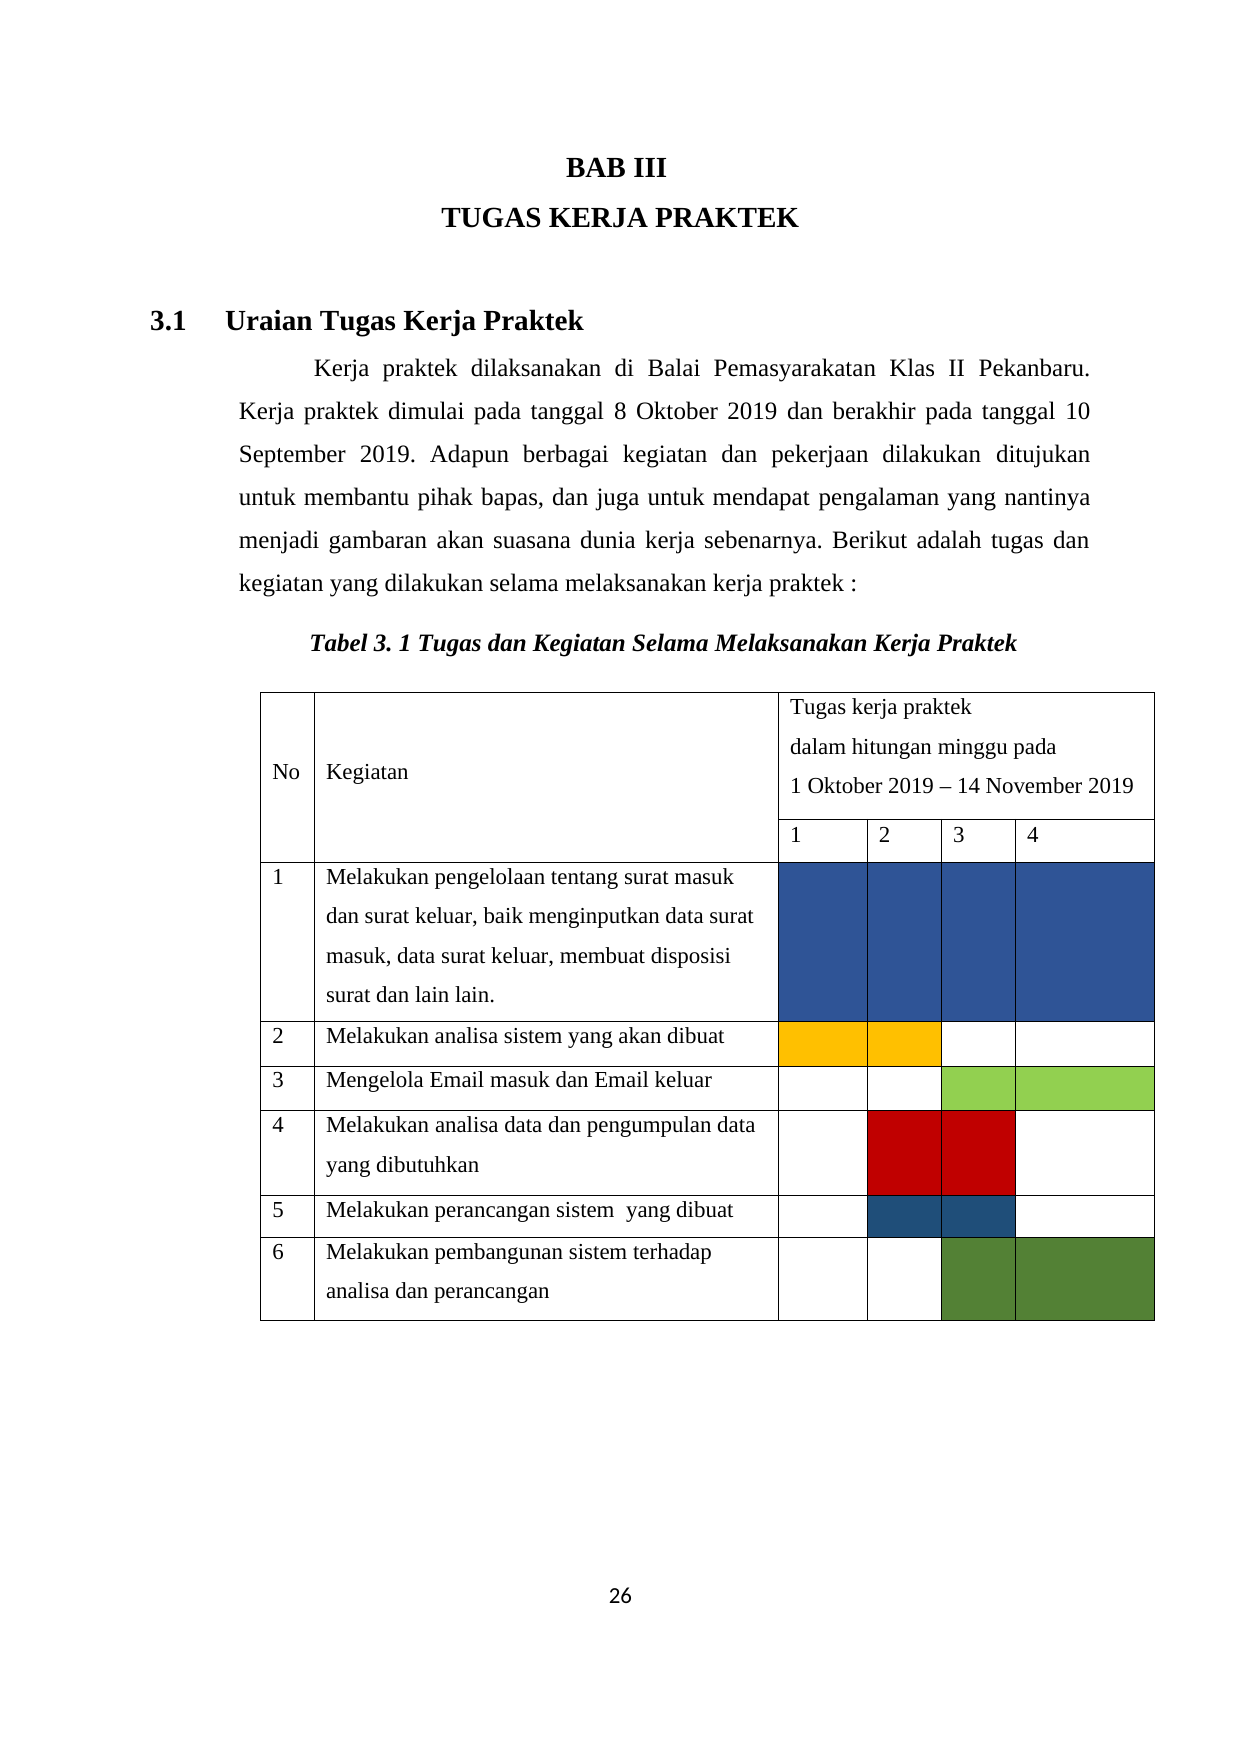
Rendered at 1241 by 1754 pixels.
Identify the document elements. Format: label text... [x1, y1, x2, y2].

table_cell [779, 1022, 867, 1066]
table_cell [1016, 1238, 1154, 1320]
table_cell [779, 1067, 867, 1110]
table_cell Melakukan analisa sistem yang akan dibuat [315, 1022, 778, 1066]
table_cell 5 [261, 1196, 314, 1237]
table_cell 1 [261, 863, 314, 1021]
table_cell Melakukan analisa data dan pengumpulan data yang dibutuhkan [315, 1111, 778, 1195]
table_cell [1016, 863, 1154, 1021]
table_cell 6 [261, 1238, 314, 1320]
table_cell 2 [261, 1022, 314, 1066]
table_cell [942, 1238, 1015, 1320]
table_cell [868, 1022, 941, 1066]
table_cell Melakukan perancangan sistem yang dibuat [315, 1196, 778, 1237]
table_cell [868, 1238, 941, 1320]
table_cell [868, 1196, 941, 1237]
table_cell 2 [868, 820, 941, 862]
text Kerja praktek dilaksanakan di Balai Pemasyarakatan Klas II Pekanbaru. Kerja praktek dimulai pada tanggal 8 Oktober 2019 dan berakhir pada tanggal 10 September 2019. Adapun berbagai kegiatan dan pekerjaan dilakukan ditujukan untuk membantu pihak bapas, dan juga untuk mendapat pengalaman yang nantinya menjadi gambaran akan suasana dunia kerja sebenarnya. Berikut adalah tugas dan kegiatan yang dilakukan selama melaksanakan kerja praktek : [239, 353, 1090, 597]
table_cell Mengelola Email masuk dan Email keluar [315, 1067, 778, 1110]
table_cell [942, 1022, 1015, 1066]
table_cell [779, 1111, 867, 1195]
table_header No [261, 693, 314, 862]
table_cell 4 [1016, 820, 1154, 862]
table_cell Melakukan pembangunan sistem terhadap analisa dan perancangan [315, 1238, 778, 1320]
table_cell [779, 1238, 867, 1320]
table_cell [942, 1111, 1015, 1195]
table_cell [1016, 1196, 1154, 1237]
table_cell 4 [261, 1111, 314, 1195]
table_cell [868, 1111, 941, 1195]
table_cell [1016, 1022, 1154, 1066]
table_cell 3 [942, 820, 1015, 862]
table_cell 3 [261, 1067, 314, 1110]
table_cell 1 [779, 820, 867, 862]
table_cell [779, 863, 867, 1021]
table_cell [942, 863, 1015, 1021]
table_cell [1016, 1111, 1154, 1195]
subtitle Uraian Tugas Kerja Praktek [150, 303, 1090, 336]
table_cell [779, 1196, 867, 1237]
table_cell Melakukan pengelolaan tentang surat masuk dan surat keluar, baik menginputkan data surat masuk, data surat keluar, membuat disposisi surat dan lain lain. [315, 863, 778, 1021]
text Tabel 3. 1 Tugas dan Kegiatan Selama Melaksanakan Kerja Praktek [164, 628, 1090, 657]
table_header Tugas kerja praktek dalam hitungan minggu pada 1 Oktober 2019 – 14 November 2019 [779, 693, 1154, 819]
table_header Kegiatan [315, 693, 778, 862]
table_cell [868, 1067, 941, 1110]
table_cell [868, 863, 941, 1021]
table_cell [1016, 1067, 1154, 1110]
table_cell [942, 1196, 1015, 1237]
subtitle TUGAS KERJA PRAKTEK [150, 150, 1090, 234]
table_cell [942, 1067, 1015, 1110]
